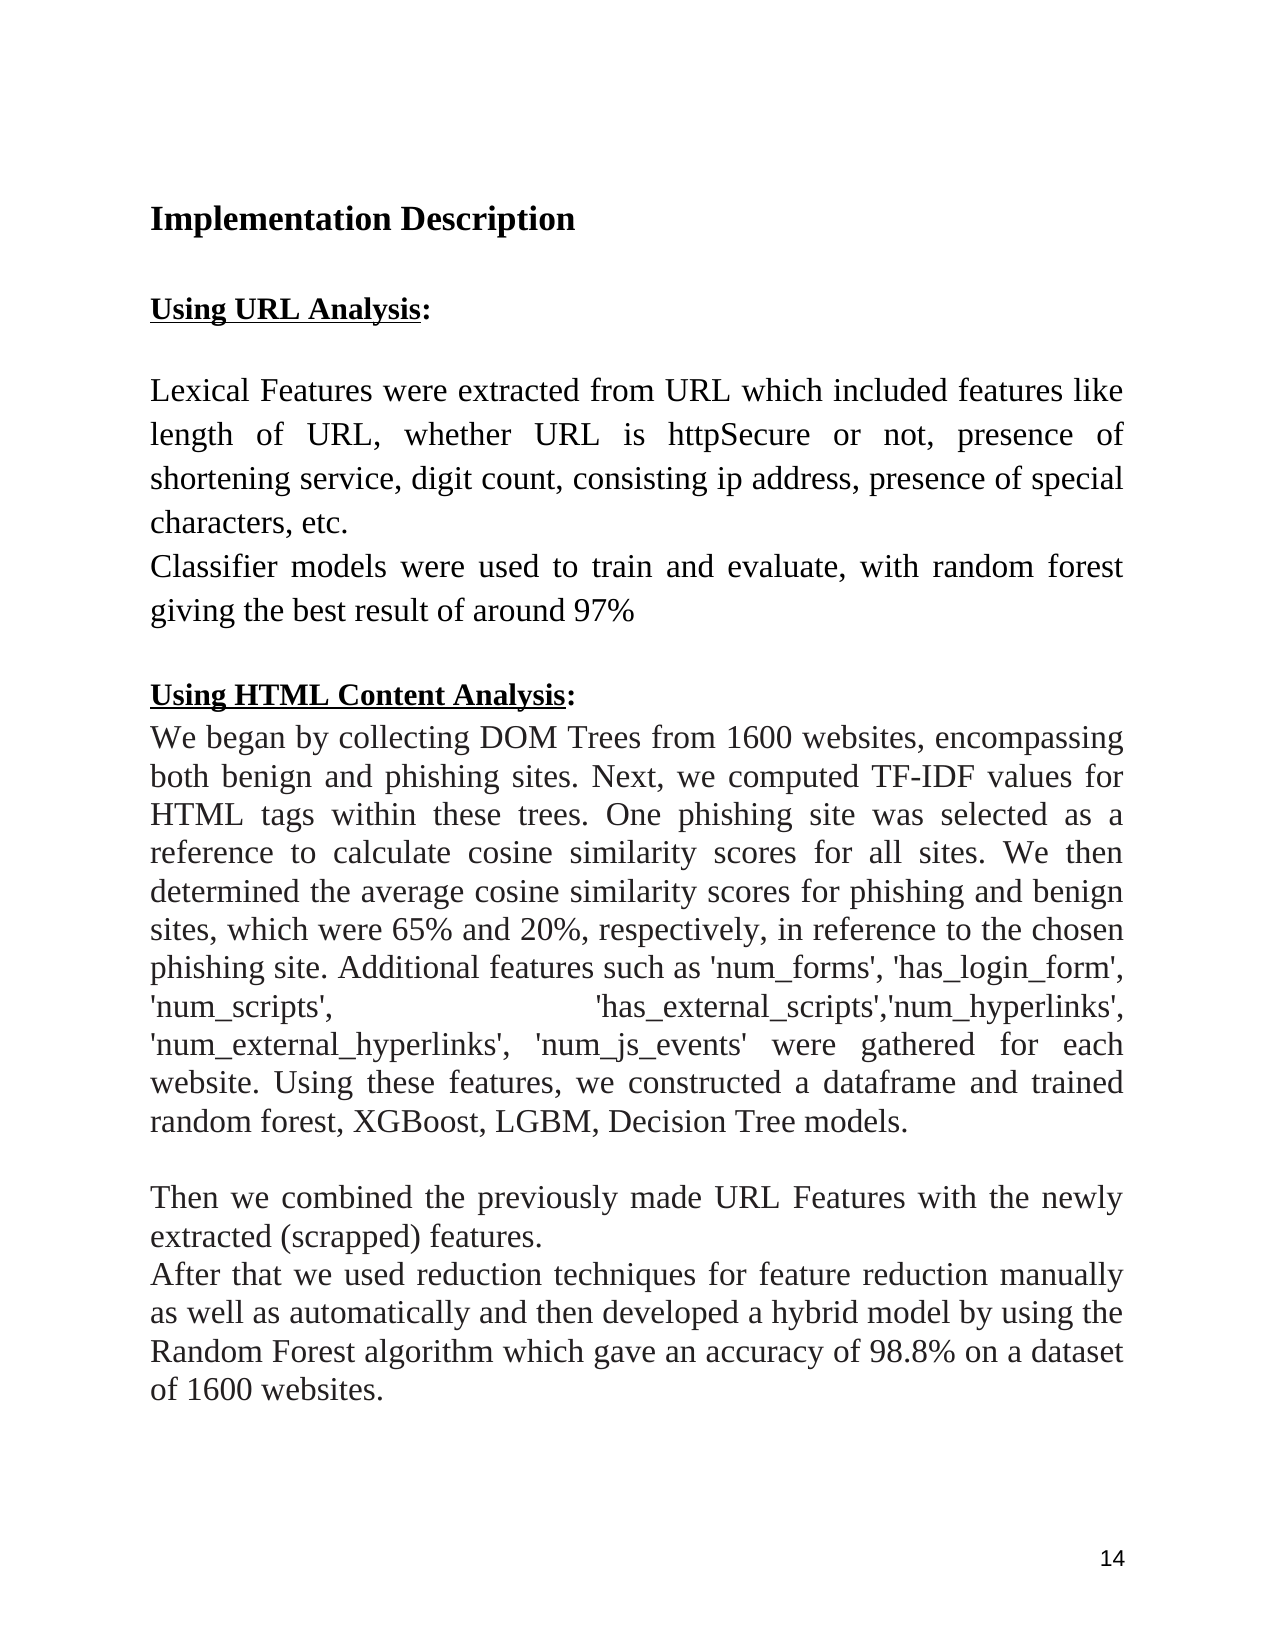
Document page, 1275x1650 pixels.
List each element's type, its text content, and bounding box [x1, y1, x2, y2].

text Classifier models were used to train and evaluate, with random forest giving the best result of around 97% [150, 547, 1125, 629]
text Using URL Analysis: [150, 291, 1125, 327]
text Using HTML Content Analysis: [150, 676, 1125, 712]
text Lexical Features were extracted from URL which included features like length of URL, whether URL is httpSecure or not, presence of shortening service, digit count, consisting ip address, presence of special characters, etc. [150, 370, 1125, 541]
text We began by collecting DOM Trees from 1600 websites, encompassing both benign and phishing sites. Next, we computed TF-IDF values for HTML tags within these trees. One phishing site was selected as a reference to calculate cosine similarity scores for all sites. We then determined the average cosine similarity scores for phishing and benign sites, which were 65% and 20%, respectively, in reference to the chosen phishing site. Additional features such as 'num_forms', 'has_login_form', 'num_scripts', 'has_external_scripts','num_hyperlinks', 'num_external_hyperlinks', 'num_js_events' were gathered for each website. Using these features, we constructed a dataframe and trained random forest, XGBoost, LGBM, Decision Tree models. [150, 718, 1125, 1139]
text Then we combined the previously made URL Features with the newly extracted (scrapped) features. [150, 1178, 1125, 1254]
text Implementation Description [150, 197, 1125, 238]
text After that we used reduction techniques for feature reduction manually as well as automatically and then developed a hybrid model by using the Random Forest algorithm which gave an accuracy of 98.8% on a dataset of 1600 websites. [150, 1254, 1125, 1408]
